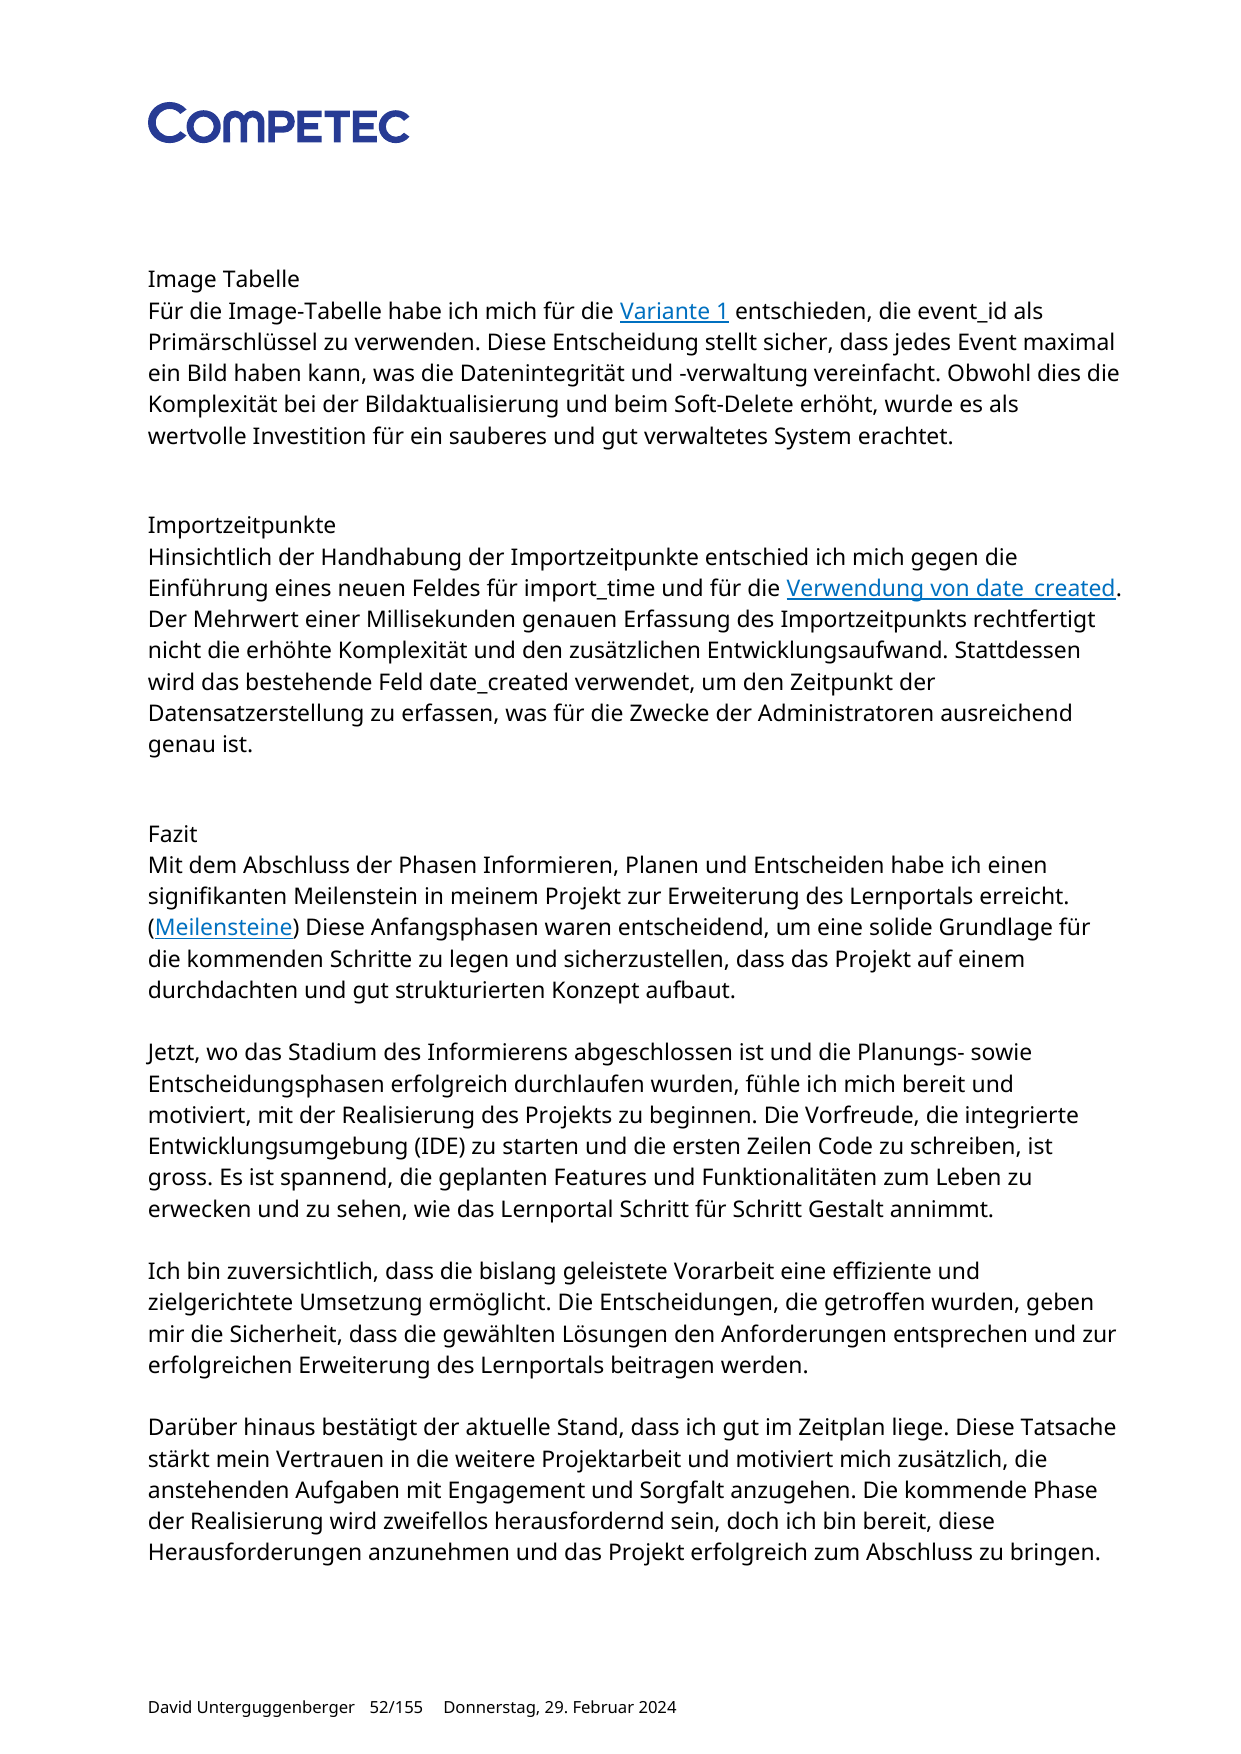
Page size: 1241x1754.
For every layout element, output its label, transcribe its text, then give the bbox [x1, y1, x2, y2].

text Ich bin zuversichtlich, dass die bislang geleistete Vorarbeit eine effiziente und zielgerichtete Umsetzung ermöglicht. Die Entscheidungen, die getroffen wurden, geben mir die Sicherheit, dass die gewählten Lösungen den Anforderungen entsprechen und zur erfolgreichen Erweiterung des Lernportals beitragen werden. [148, 1255, 1122, 1380]
text Jetzt, wo das Stadium des Informierens abgeschlossen ist und die Planungs- sowie Entscheidungsphasen erfolgreich durchlaufen wurden, fühle ich mich bereit und motiviert, mit der Realisierung des Projekts zu beginnen. Die Vorfreude, die integrierte Entwicklungsumgebung (IDE) zu starten und die ersten Zeilen Code zu schreiben, ist gross. Es ist spannend, die geplanten Features und Funktionalitäten zum Leben zu erwecken und zu sehen, wie das Lernportal Schritt für Schritt Gestalt annimmt. [148, 1036, 1122, 1224]
text Hinsichtlich der Handhabung der Importzeitpunkte entschied ich mich gegen die Einführung eines neuen Feldes für import_time und für die Verwendung von date_created. Der Mehrwert einer Millisekunden genauen Erfassung des Importzeitpunkts rechtfertigt nicht die erhöhte Komplexität und den zusätzlichen Entwicklungsaufwand. Stattdessen wird das bestehende Feld date_created verwendet, um den Zeitpunkt der Datensatzerstellung zu erfassen, was für die Zwecke der Administratoren ausreichend genau ist. [148, 540, 1122, 759]
subtitle Importzeitpunkte [148, 509, 1122, 540]
text Mit dem Abschluss der Phasen Informieren, Planen und Entscheiden habe ich einen signifikanten Meilenstein in meinem Projekt zur Erweiterung des Lernportals erreicht. (Meilensteine) Diese Anfangsphasen waren entscheidend, um eine solide Grundlage für die kommenden Schritte zu legen und sicherzustellen, dass das Projekt auf einem durchdachten und gut strukturierten Konzept aufbaut. [148, 849, 1122, 1005]
subtitle Fazit [148, 817, 1122, 849]
text Darüber hinaus bestätigt der aktuelle Stand, dass ich gut im Zeitplan liege. Diese Tatsache stärkt mein Vertrauen in die weitere Projektarbeit und motiviert mich zusätzlich, die anstehenden Aufgaben mit Engagement und Sorgfalt anzugehen. Die kommende Phase der Realisierung wird zweifellos herausfordernd sein, doch ich bin bereit, diese Herausforderungen anzunehmen und das Projekt erfolgreich zum Abschluss zu bringen. [148, 1411, 1122, 1567]
subtitle Image Tabelle [148, 263, 1122, 294]
text Für die Image-Tabelle habe ich mich für die Variante 1 entschieden, die event_id als Primärschlüssel zu verwenden. Diese Entscheidung stellt sicher, dass jedes Event maximal ein Bild haben kann, was die Datenintegrität und -verwaltung vereinfacht. Obwohl dies die Komplexität bei der Bildaktualisierung und beim Soft-Delete erhöht, wurde es als wertvolle Investition für ein sauberes und gut verwaltetes System erachtet. [148, 294, 1122, 451]
